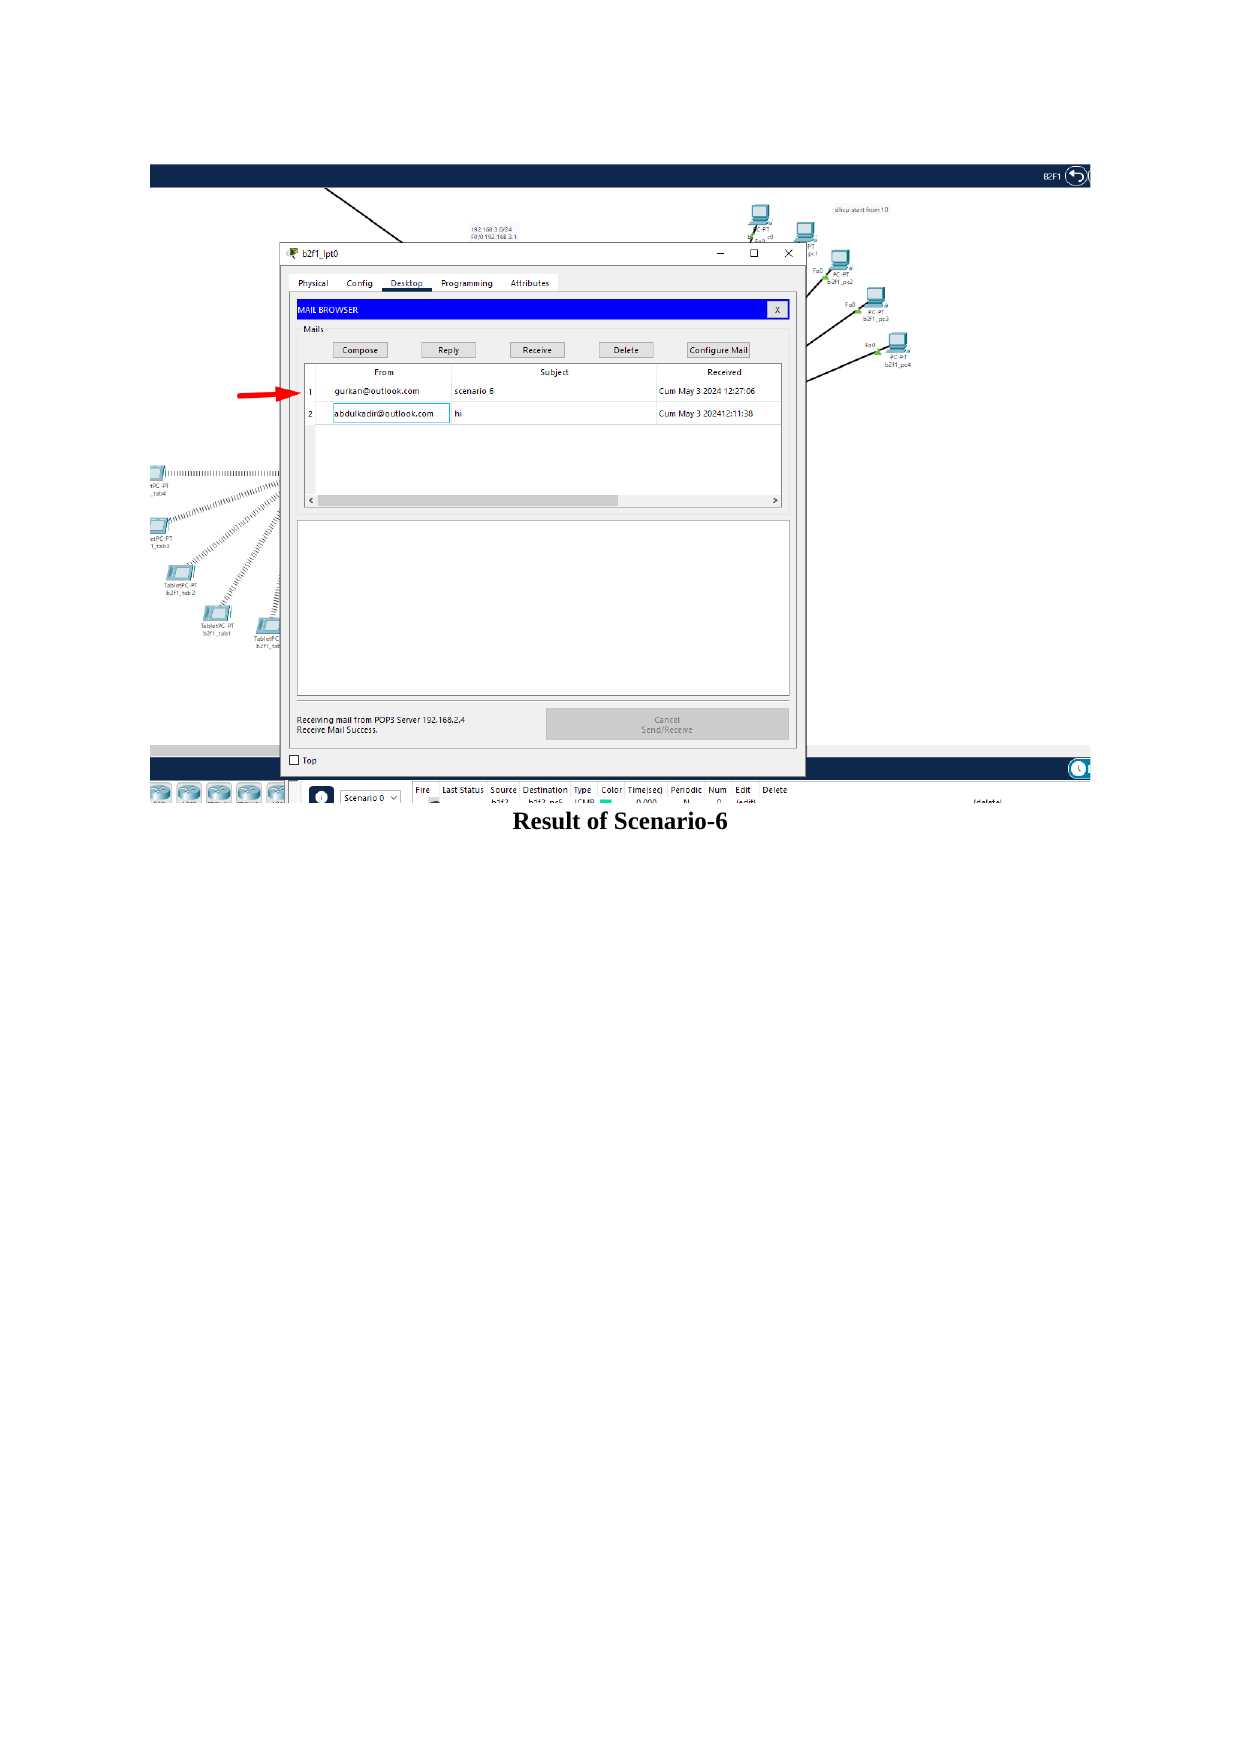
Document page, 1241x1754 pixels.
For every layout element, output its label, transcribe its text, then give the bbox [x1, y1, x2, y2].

picture [1072, 762, 1085, 775]
text Result of Scenario-6 [150, 806, 1090, 835]
picture [150, 150, 1091, 803]
